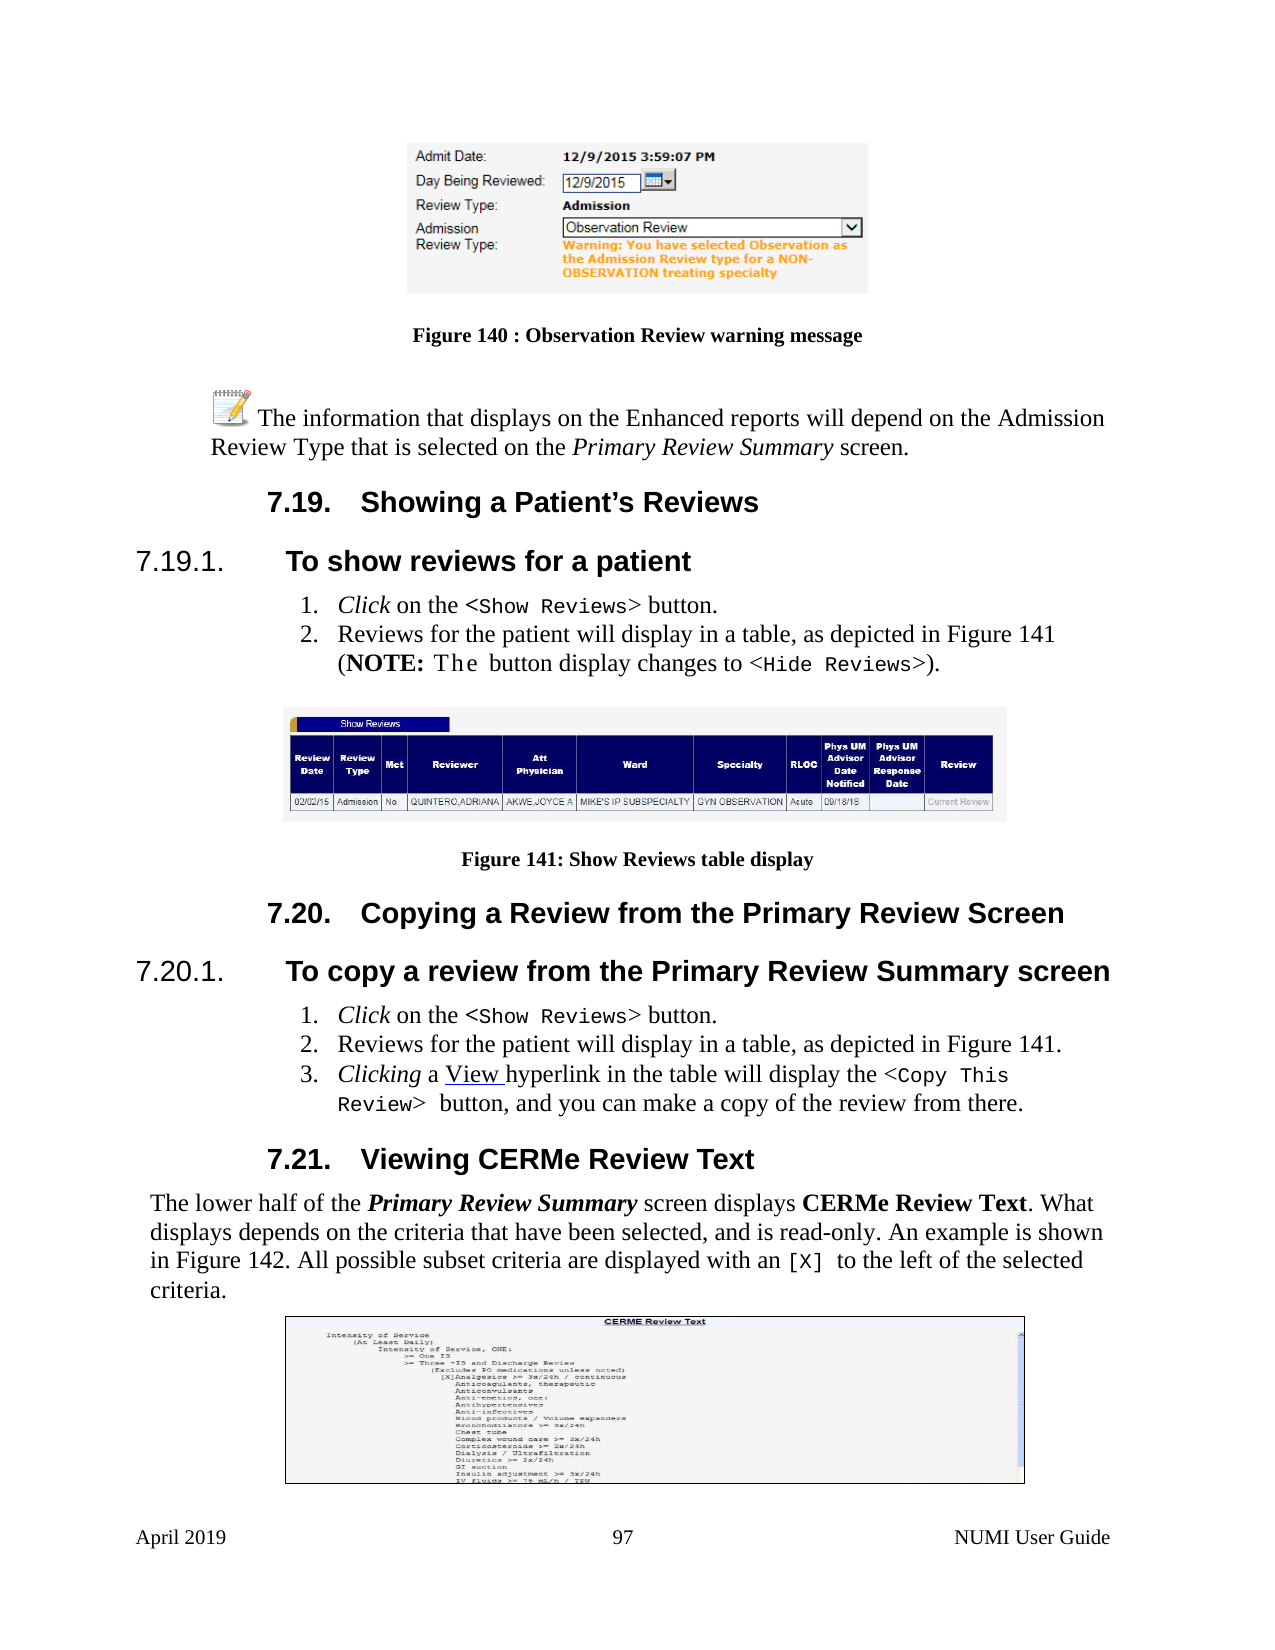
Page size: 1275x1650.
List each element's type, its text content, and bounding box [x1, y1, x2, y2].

list Clicking a View hyperlink in the table will display the <Copy This Review> button, and you can make a copy of the review from there. [300, 1059, 1105, 1117]
text Figure 140 : Observation Review warning message [135, 323, 1139, 347]
subtitle Showing a Patient’s Reviews [267, 485, 1139, 519]
subtitle To copy a review from the Primary Review Summary screen [135, 954, 1139, 988]
text The lower half of the Primary Review Summary screen displays CERMe Review Text. What displays depends on the criteria that have been selected, and is read-only. An example is shown in Figure 142. All possible subset criteria are displayed with an [X] to the left of the selected criteria. [150, 1188, 1105, 1304]
text Figure 141: Show Reviews table display [135, 847, 1139, 871]
subtitle Viewing CERMe Review Text [267, 1142, 1139, 1176]
list Click on the <Show Reviews> button. [300, 590, 1139, 619]
picture [286, 1317, 1024, 1483]
subtitle Copying a Review from the Primary Review Screen [267, 896, 1139, 929]
picture [210, 385, 252, 427]
list Click on the <Show Reviews> button. [300, 1001, 1139, 1030]
picture [282, 707, 1007, 822]
picture [406, 143, 869, 294]
subtitle To show reviews for a patient [135, 544, 1139, 577]
list Reviews for the patient will display in a table, as depicted in Figure 141 (NOTE: The button display changes to <Hide Reviews>). [300, 619, 1106, 678]
list Reviews for the patient will display in a table, as depicted in Figure 141. [300, 1030, 1139, 1058]
text The information that displays on the Enhanced reports will depend on the Admission Review Type that is selected on the Primary Review Summary screen. [210, 386, 1139, 460]
